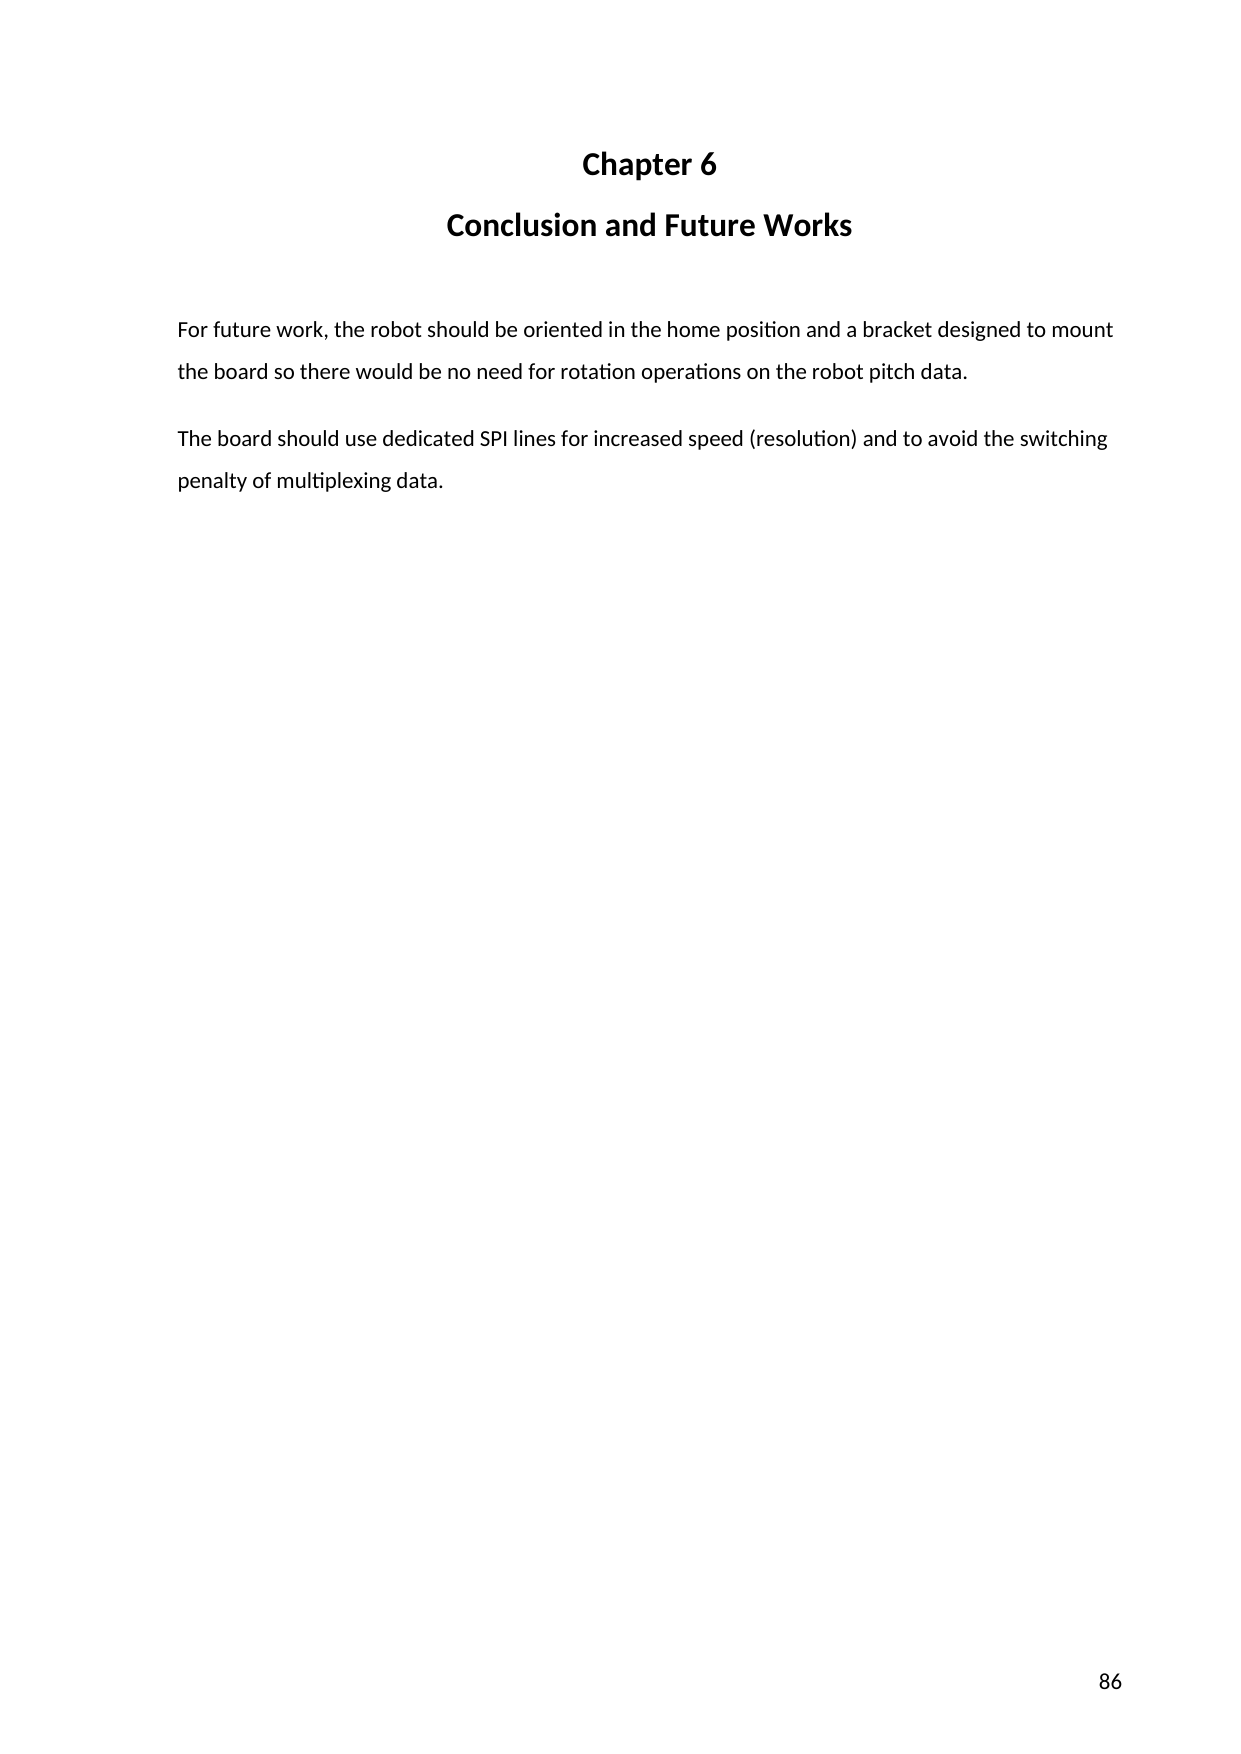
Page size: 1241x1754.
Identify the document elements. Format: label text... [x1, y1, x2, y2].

text The board should use dedicated SPI lines for increased speed (resolution) and to avoid the switching penalty of multiplexing data. [177, 424, 1122, 494]
text For future work, the robot should be oriented in the home position and a bracket designed to mount the board so there would be no need for rotation operations on the robot pitch data. [177, 315, 1122, 385]
subtitle Conclusion and Future Works [177, 143, 1122, 245]
